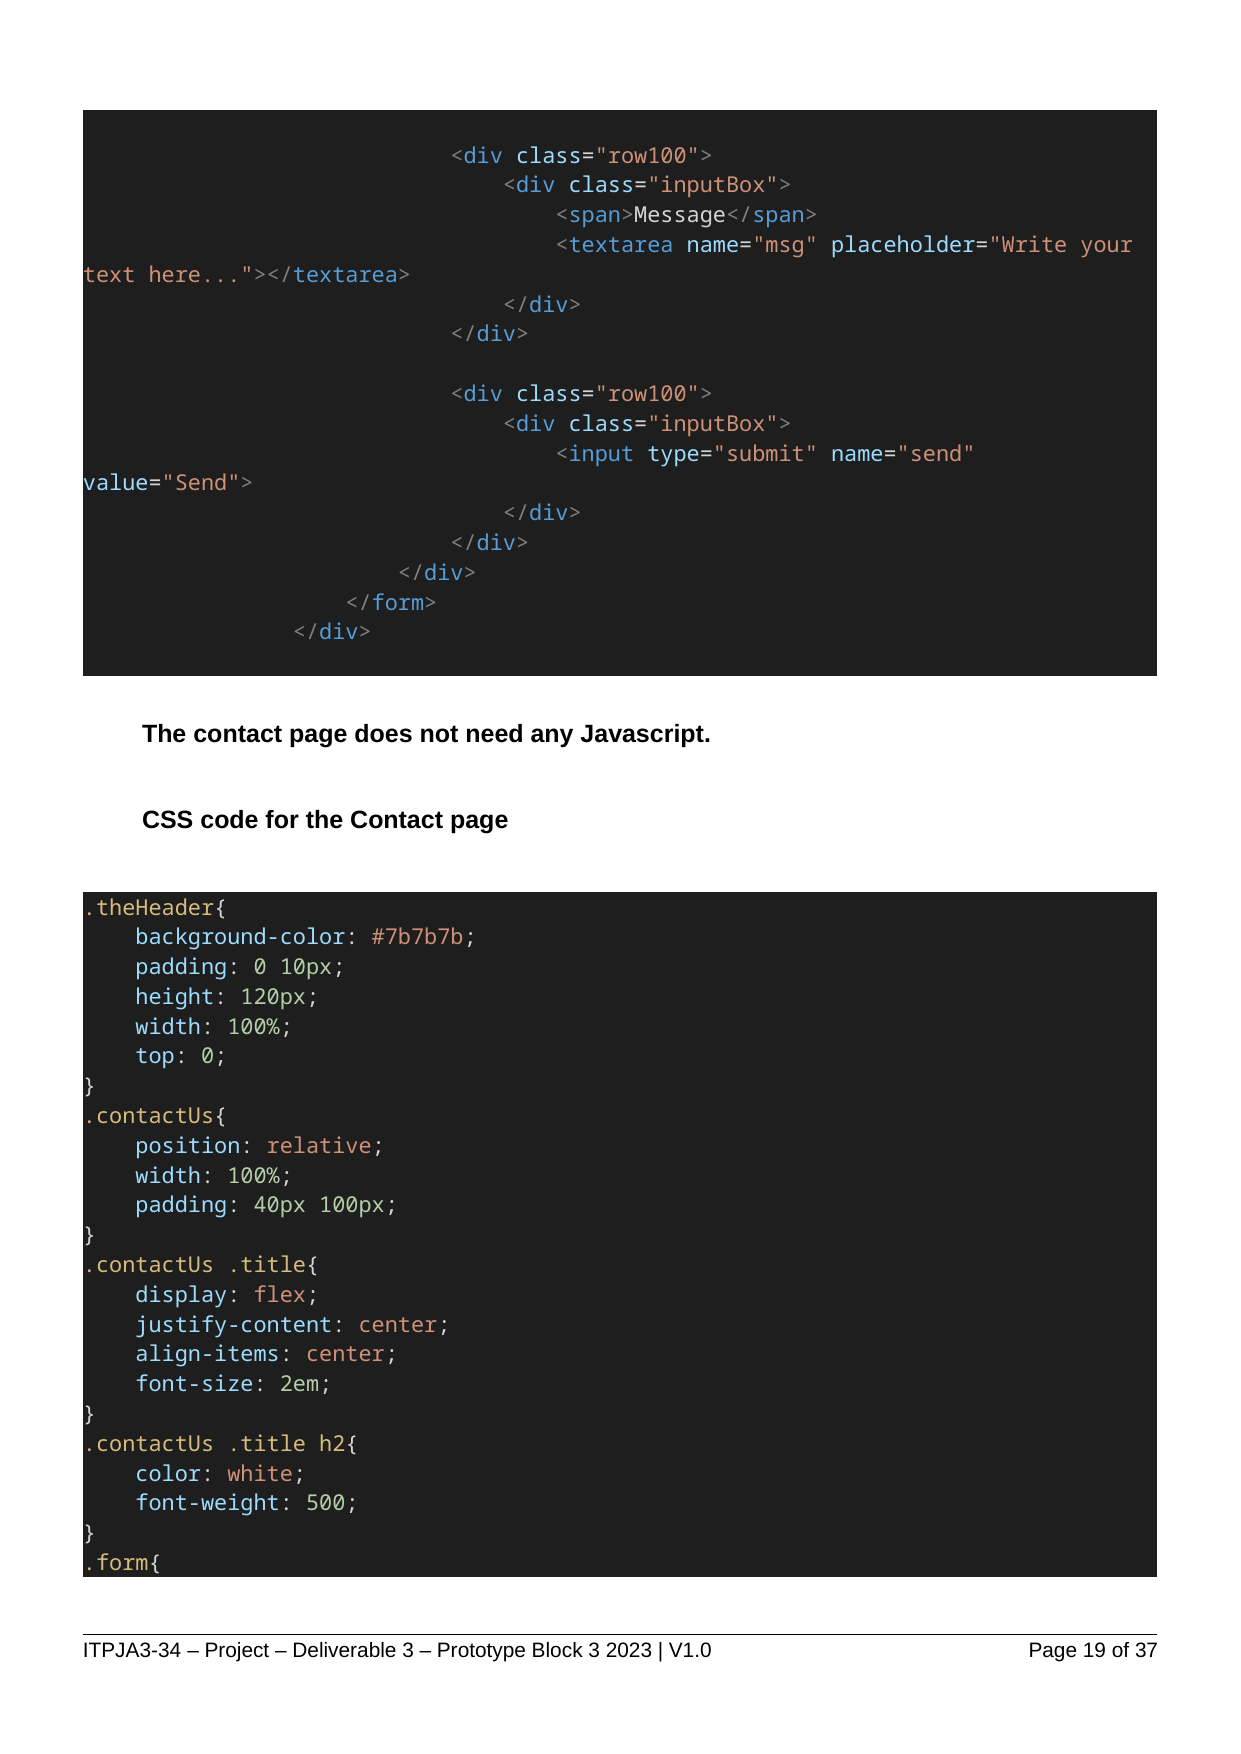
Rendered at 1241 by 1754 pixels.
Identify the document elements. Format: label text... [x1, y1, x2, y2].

text <div class="row100"> [83, 378, 1157, 408]
text </form> [83, 587, 1157, 616]
text height: 120px; [83, 981, 1157, 1011]
text background-color: #7b7b7b; [83, 921, 1157, 951]
text } [83, 1398, 1157, 1428]
text } [83, 1517, 1157, 1547]
text .form{ [83, 1547, 1157, 1577]
text width: 100%; [83, 1011, 1157, 1041]
text </div> [83, 527, 1157, 557]
text <div class="row100"> [83, 140, 1157, 169]
text </div> [83, 497, 1157, 527]
text </div> [83, 557, 1157, 587]
text width: 100%; [83, 1160, 1157, 1189]
text justify-content: center; [83, 1309, 1157, 1338]
text padding: 40px 100px; [83, 1189, 1157, 1219]
text position: relative; [83, 1130, 1157, 1160]
text top: 0; [83, 1041, 1157, 1070]
text } [83, 1070, 1157, 1100]
text <input type="submit" name="send" value="Send"> [83, 438, 1157, 497]
text .contactUs{ [83, 1100, 1157, 1130]
text <span>Message</span> [83, 199, 1157, 229]
text font-size: 2em; [83, 1368, 1157, 1398]
text </div> [83, 616, 1157, 646]
text .theHeader{ [83, 892, 1157, 921]
text .contactUs .title{ [83, 1249, 1157, 1279]
text .contactUs .title h2{ [83, 1428, 1157, 1458]
text color: white; [83, 1458, 1157, 1487]
text <textarea name="msg" placeholder="Write your text here..."></textarea> [83, 229, 1157, 289]
text padding: 0 10px; [83, 951, 1157, 981]
text <div class="inputBox"> [83, 408, 1157, 438]
text } [83, 1219, 1157, 1249]
text <div class="inputBox"> [83, 169, 1157, 199]
text </div> [83, 289, 1157, 318]
text font-weight: 500; [83, 1487, 1157, 1517]
text align-items: center; [83, 1338, 1157, 1368]
text CSS code for the Contact page [142, 805, 1157, 834]
text display: flex; [83, 1279, 1157, 1309]
text The contact page does not need any Javascript. [142, 719, 1157, 748]
text </div> [83, 318, 1157, 348]
